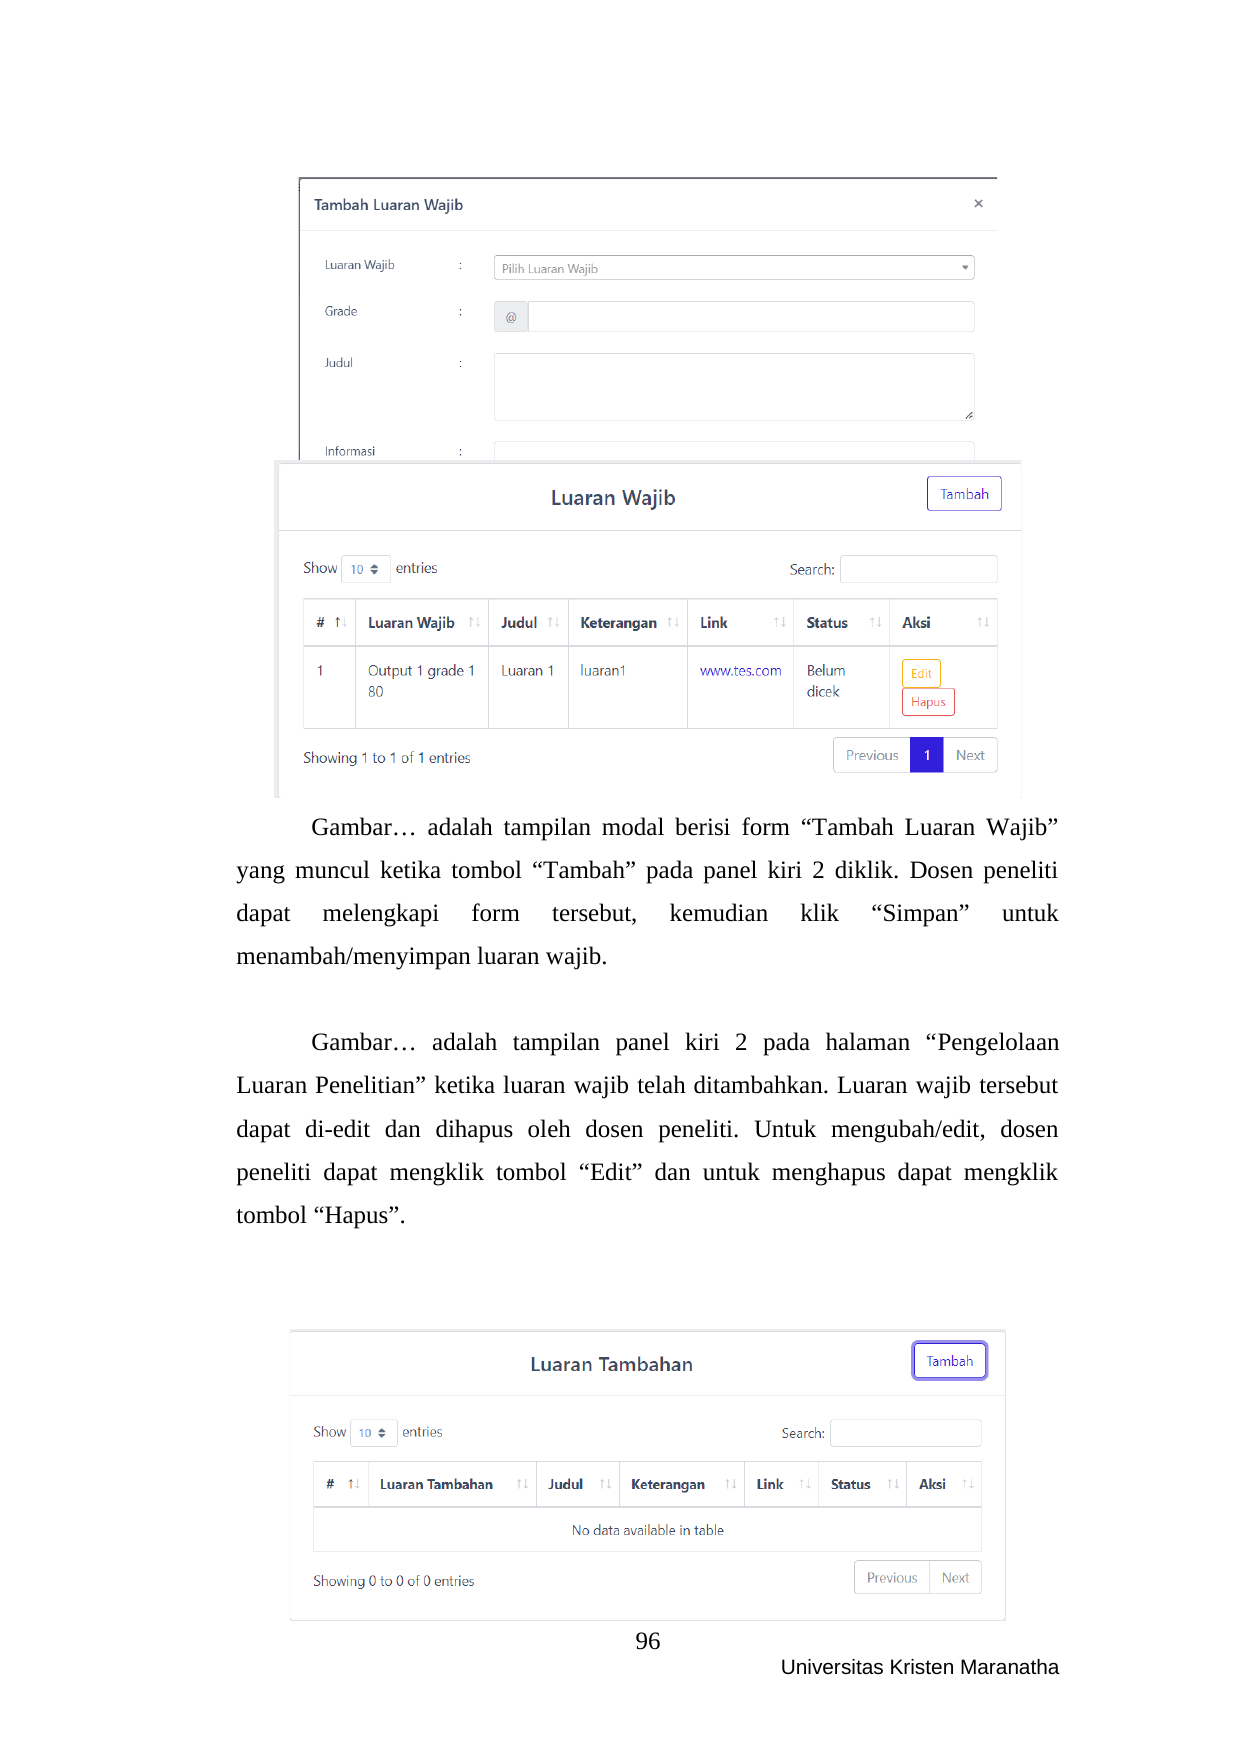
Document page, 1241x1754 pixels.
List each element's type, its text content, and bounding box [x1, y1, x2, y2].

text Gambar… adalah tampilan panel kiri 2 pada halaman “Pengelolaan Luaran Penelitian” ketika luaran wajib telah ditambahkan. Luaran wajib tersebut dapat di-edit dan dihapus oleh dosen peneliti. Untuk mengubah/edit, dosen peneliti dapat mengklik tombol “Edit” dan untuk menghapus dapat mengklik tombol “Hapus”. [236, 1027, 1059, 1229]
picture [274, 177, 1022, 798]
picture [289, 1329, 1006, 1621]
